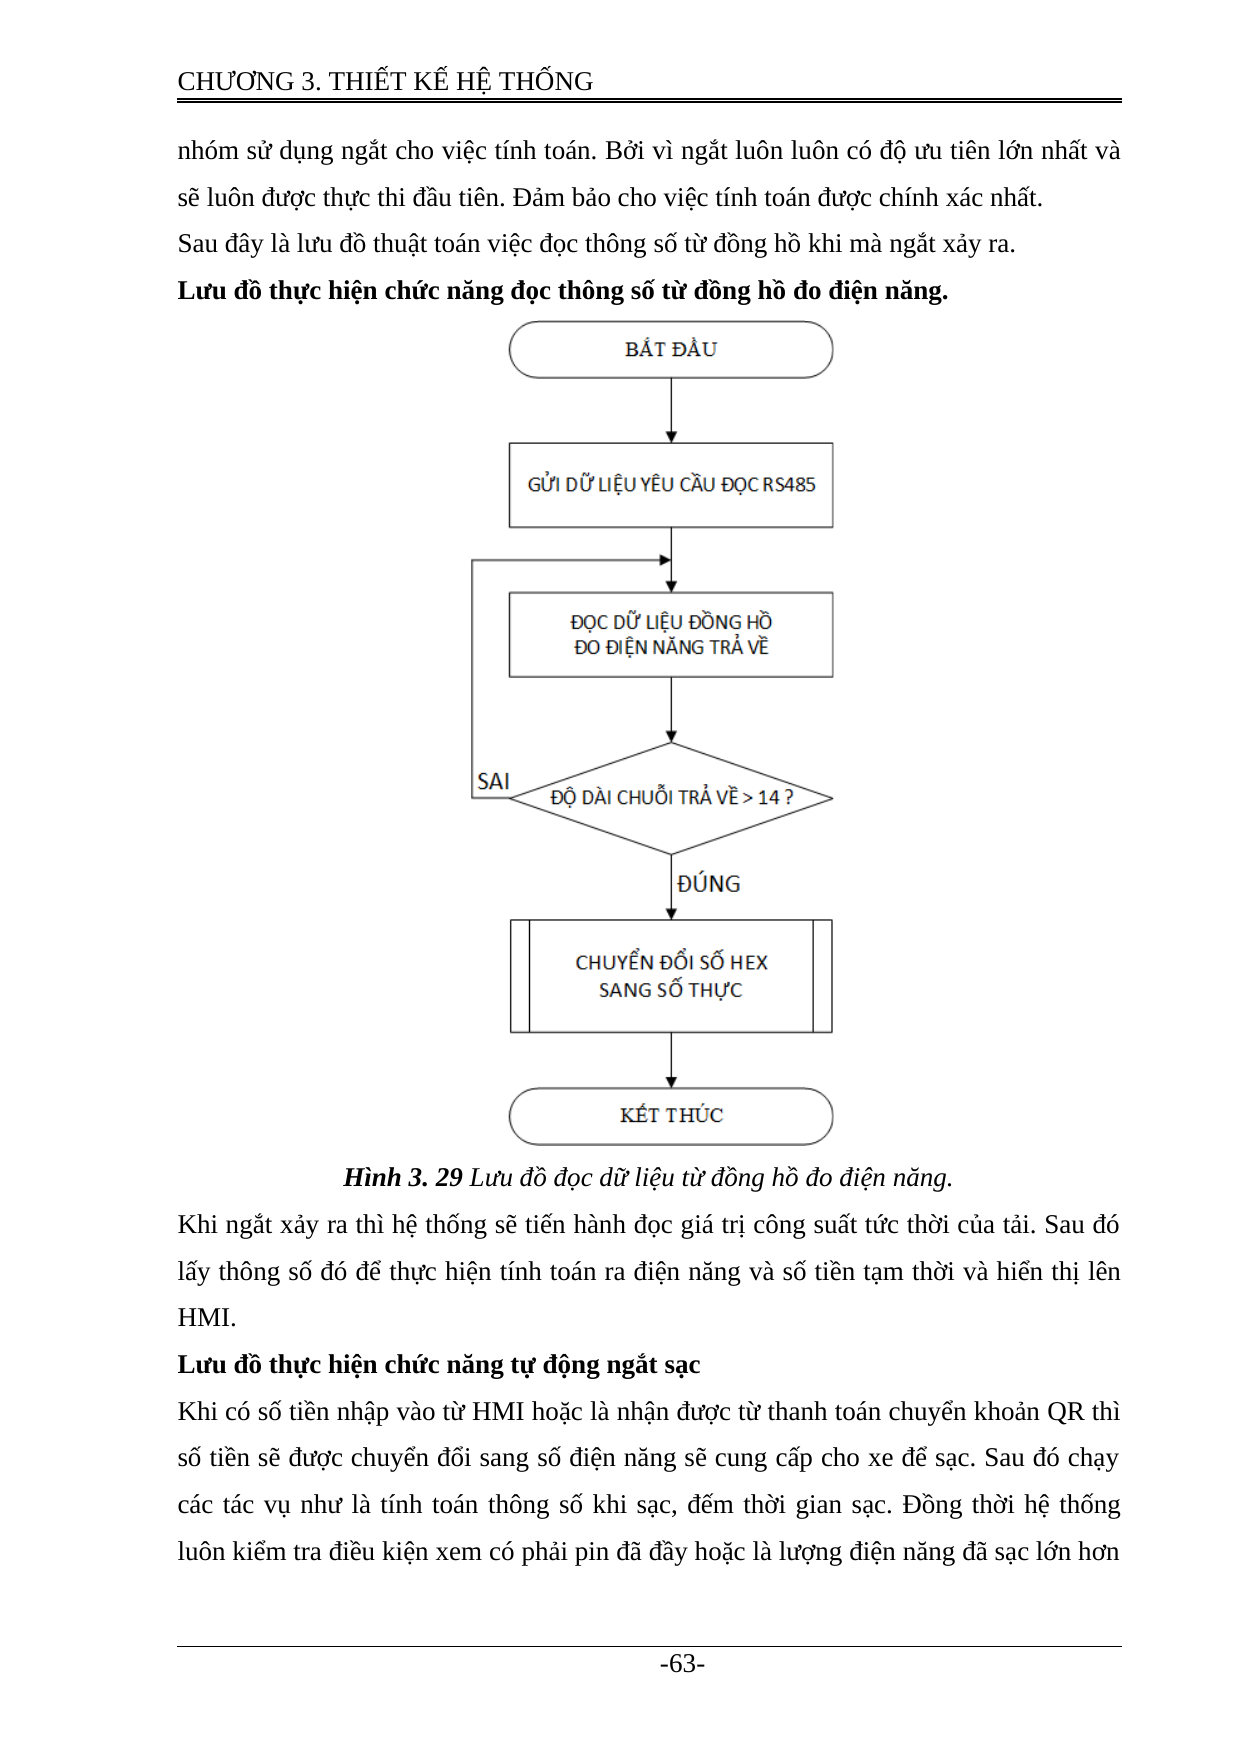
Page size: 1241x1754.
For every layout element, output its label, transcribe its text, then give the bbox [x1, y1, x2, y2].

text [177, 1395, 1122, 1566]
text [177, 134, 1122, 212]
picture [465, 320, 834, 1146]
text Sau đây là lưu đồ thuật toán việc đọc thông số từ đồng hồ khi mà ngắt xảy ra. [177, 227, 1122, 258]
text Lưu đồ thực hiện chức năng đọc thông số từ đồng hồ đo điện năng. [177, 274, 1122, 305]
text Lưu đồ thực hiện chức năng tự động ngắt sạc [177, 1348, 1122, 1379]
text Hình 3. 29 Lưu đồ đọc dữ liệu từ đồng hồ đo điện năng. [177, 1161, 1122, 1192]
text Khi ngắt xảy ra thì hệ thống sẽ tiến hành đọc giá trị công suất tức thời của tải. Sau đó lấy thông số đó để thực hiện tính toán ra điện năng và số tiền tạm thời và hiển thị lên HMI. [177, 1208, 1122, 1332]
